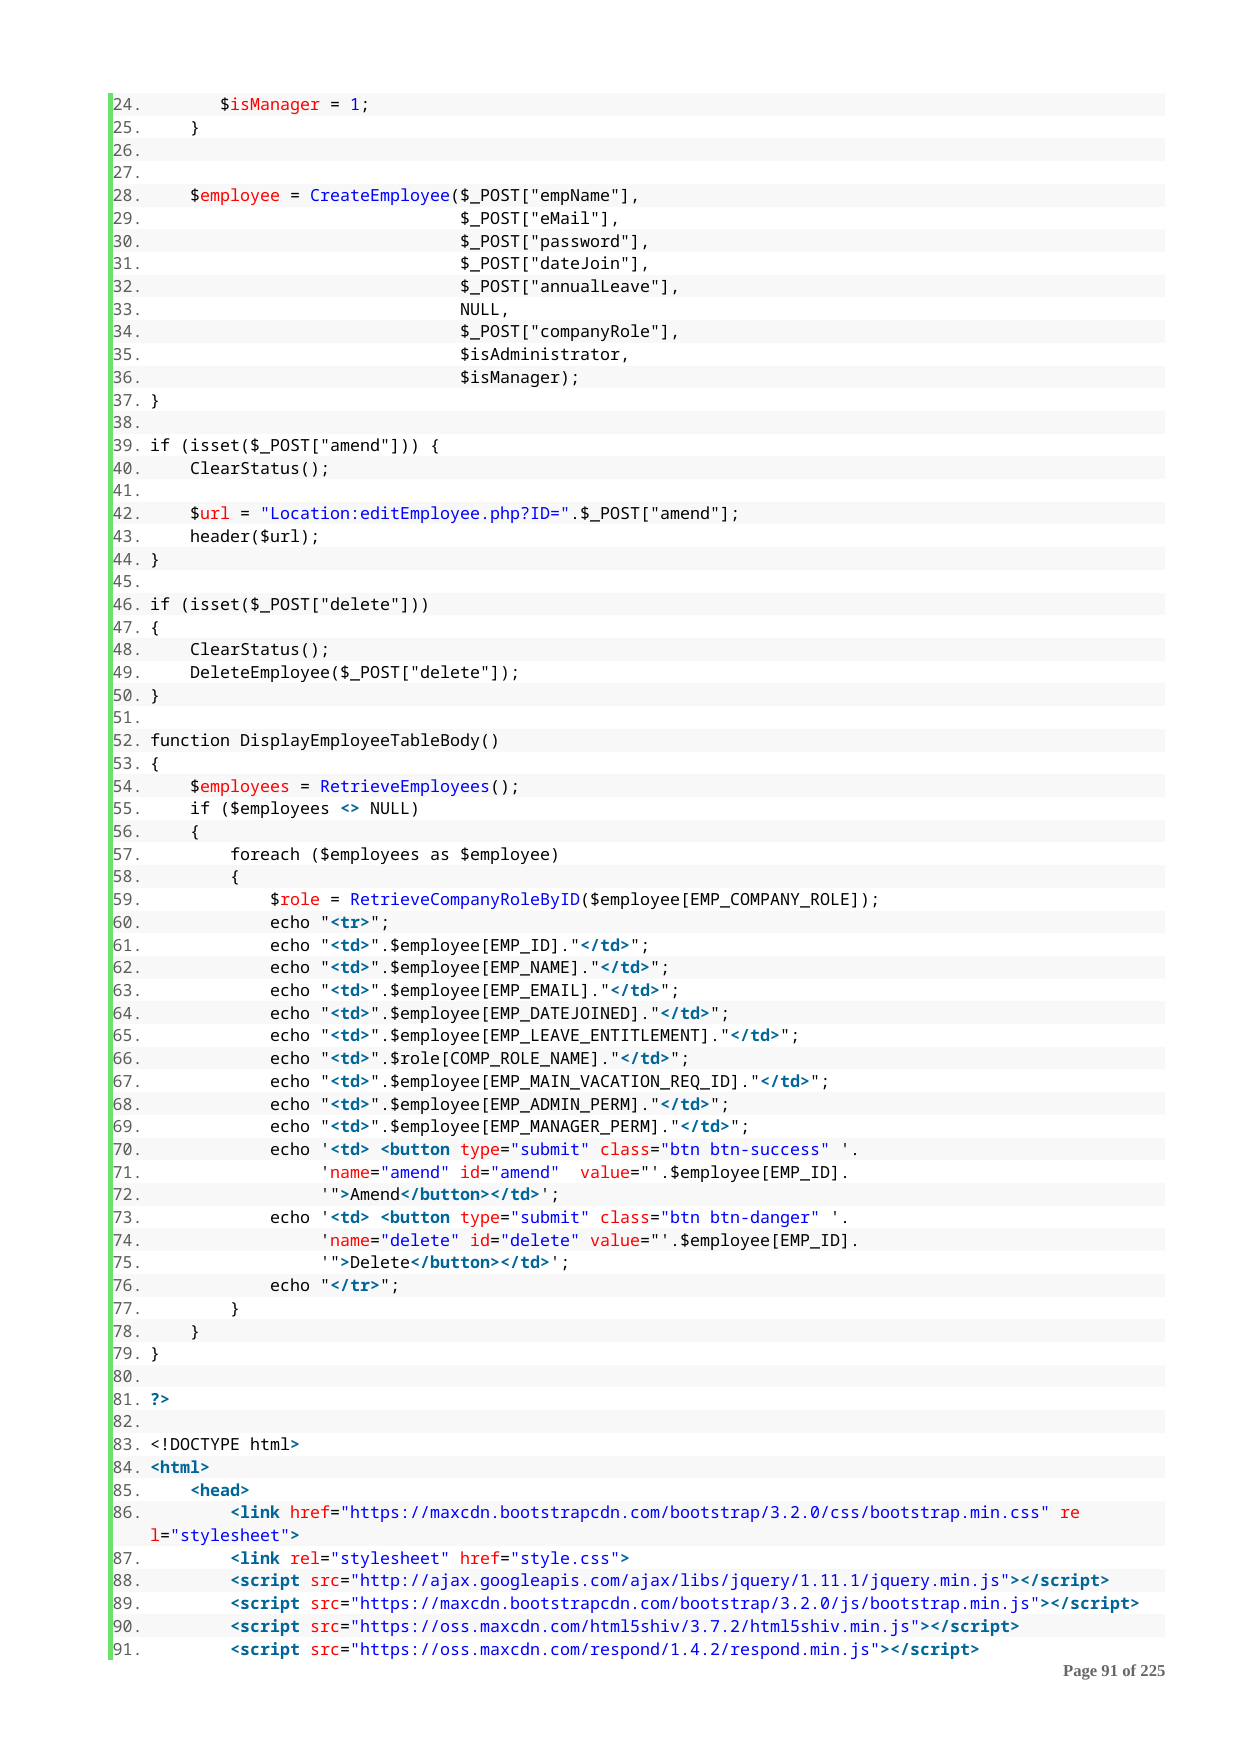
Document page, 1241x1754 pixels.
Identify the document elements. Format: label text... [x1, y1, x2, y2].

list $_POST["eMail"], [113, 207, 1165, 229]
list echo "<td>".$employee[EMP_ID]."</td>"; [113, 933, 1165, 956]
list echo "<tr>"; [113, 911, 1165, 933]
list { [113, 615, 1165, 638]
list $_POST["dateJoin"], [113, 252, 1165, 275]
list ClearStatus(); [113, 638, 1165, 661]
list echo "<td>".$role[COMP_ROLE_NAME]."</td>"; [113, 1047, 1165, 1069]
list $isManager = 1; [113, 93, 1165, 116]
list echo "</tr>"; [113, 1274, 1165, 1297]
list $_POST["annualLeave"], [113, 275, 1165, 297]
list { [113, 820, 1165, 842]
list <script src="https://oss.maxcdn.com/html5shiv/3.7.2/html5shiv.min.js"></script> [113, 1614, 1165, 1637]
list if ($employees <> NULL) [113, 797, 1165, 820]
list $url = "Location:editEmployee.php?ID=".$_POST["amend"]; [113, 502, 1165, 524]
list echo "<td>".$employee[EMP_MANAGER_PERM]."</td>"; [113, 1115, 1165, 1138]
list 'name="delete" id="delete" value="'.$employee[EMP_ID]. [113, 1228, 1165, 1251]
list } [113, 116, 1165, 138]
list if (isset($_POST["amend"])) { [113, 434, 1165, 456]
list $employees = RetrieveEmployees(); [113, 774, 1165, 797]
list if (isset($_POST["delete"])) [113, 593, 1165, 615]
list <link href="https://maxcdn.bootstrapcdn.com/bootstrap/3.2.0/css/bootstrap.min.css" rel="stylesheet"> [113, 1501, 1165, 1546]
list } [113, 1297, 1165, 1319]
list echo '<td> <button type="submit" class="btn btn-success" '. [113, 1138, 1165, 1160]
list echo "<td>".$employee[EMP_NAME]."</td>"; [113, 956, 1165, 979]
list echo "<td>".$employee[EMP_DATEJOINED]."</td>"; [113, 1001, 1165, 1024]
list } [113, 1319, 1165, 1342]
list <script src="https://maxcdn.bootstrapcdn.com/bootstrap/3.2.0/js/bootstrap.min.js"></script> [113, 1592, 1165, 1614]
list <head> [113, 1478, 1165, 1501]
list $_POST["companyRole"], [113, 320, 1165, 343]
list } [113, 547, 1165, 570]
list echo "<td>".$employee[EMP_MAIN_VACATION_REQ_ID]."</td>"; [113, 1069, 1165, 1092]
list 'name="amend" id="amend" value="'.$employee[EMP_ID]. [113, 1160, 1165, 1183]
list <!DOCTYPE html> [113, 1433, 1165, 1456]
list echo '<td> <button type="submit" class="btn btn-danger" '. [113, 1206, 1165, 1228]
list ClearStatus(); [113, 456, 1165, 479]
list echo "<td>".$employee[EMP_LEAVE_ENTITLEMENT]."</td>"; [113, 1024, 1165, 1047]
list } [113, 1342, 1165, 1365]
list '">Delete</button></td>'; [113, 1251, 1165, 1274]
list function DisplayEmployeeTableBody() [113, 729, 1165, 752]
list $isAdministrator, [113, 343, 1165, 366]
list $role = RetrieveCompanyRoleByID($employee[EMP_COMPANY_ROLE]); [113, 888, 1165, 911]
list '">Amend</button></td>'; [113, 1183, 1165, 1206]
list ?> [113, 1387, 1165, 1410]
list <script src="https://oss.maxcdn.com/respond/1.4.2/respond.min.js"></script> [113, 1637, 1165, 1660]
list DeleteEmployee($_POST["delete"]); [113, 661, 1165, 683]
list <link rel="stylesheet" href="style.css"> [113, 1546, 1165, 1569]
list $_POST["password"], [113, 229, 1165, 252]
list { [113, 865, 1165, 888]
list { [113, 752, 1165, 774]
list foreach ($employees as $employee) [113, 842, 1165, 865]
list <script src="http://ajax.googleapis.com/ajax/libs/jquery/1.11.1/jquery.min.js"></script> [113, 1569, 1165, 1592]
list } [113, 388, 1165, 411]
list echo "<td>".$employee[EMP_ADMIN_PERM]."</td>"; [113, 1092, 1165, 1115]
list <html> [113, 1456, 1165, 1478]
list echo "<td>".$employee[EMP_EMAIL]."</td>"; [113, 979, 1165, 1001]
list header($url); [113, 524, 1165, 547]
list NULL, [113, 297, 1165, 320]
list } [113, 683, 1165, 706]
list $isManager); [113, 366, 1165, 388]
list $employee = CreateEmployee($_POST["empName"], [113, 184, 1165, 207]
